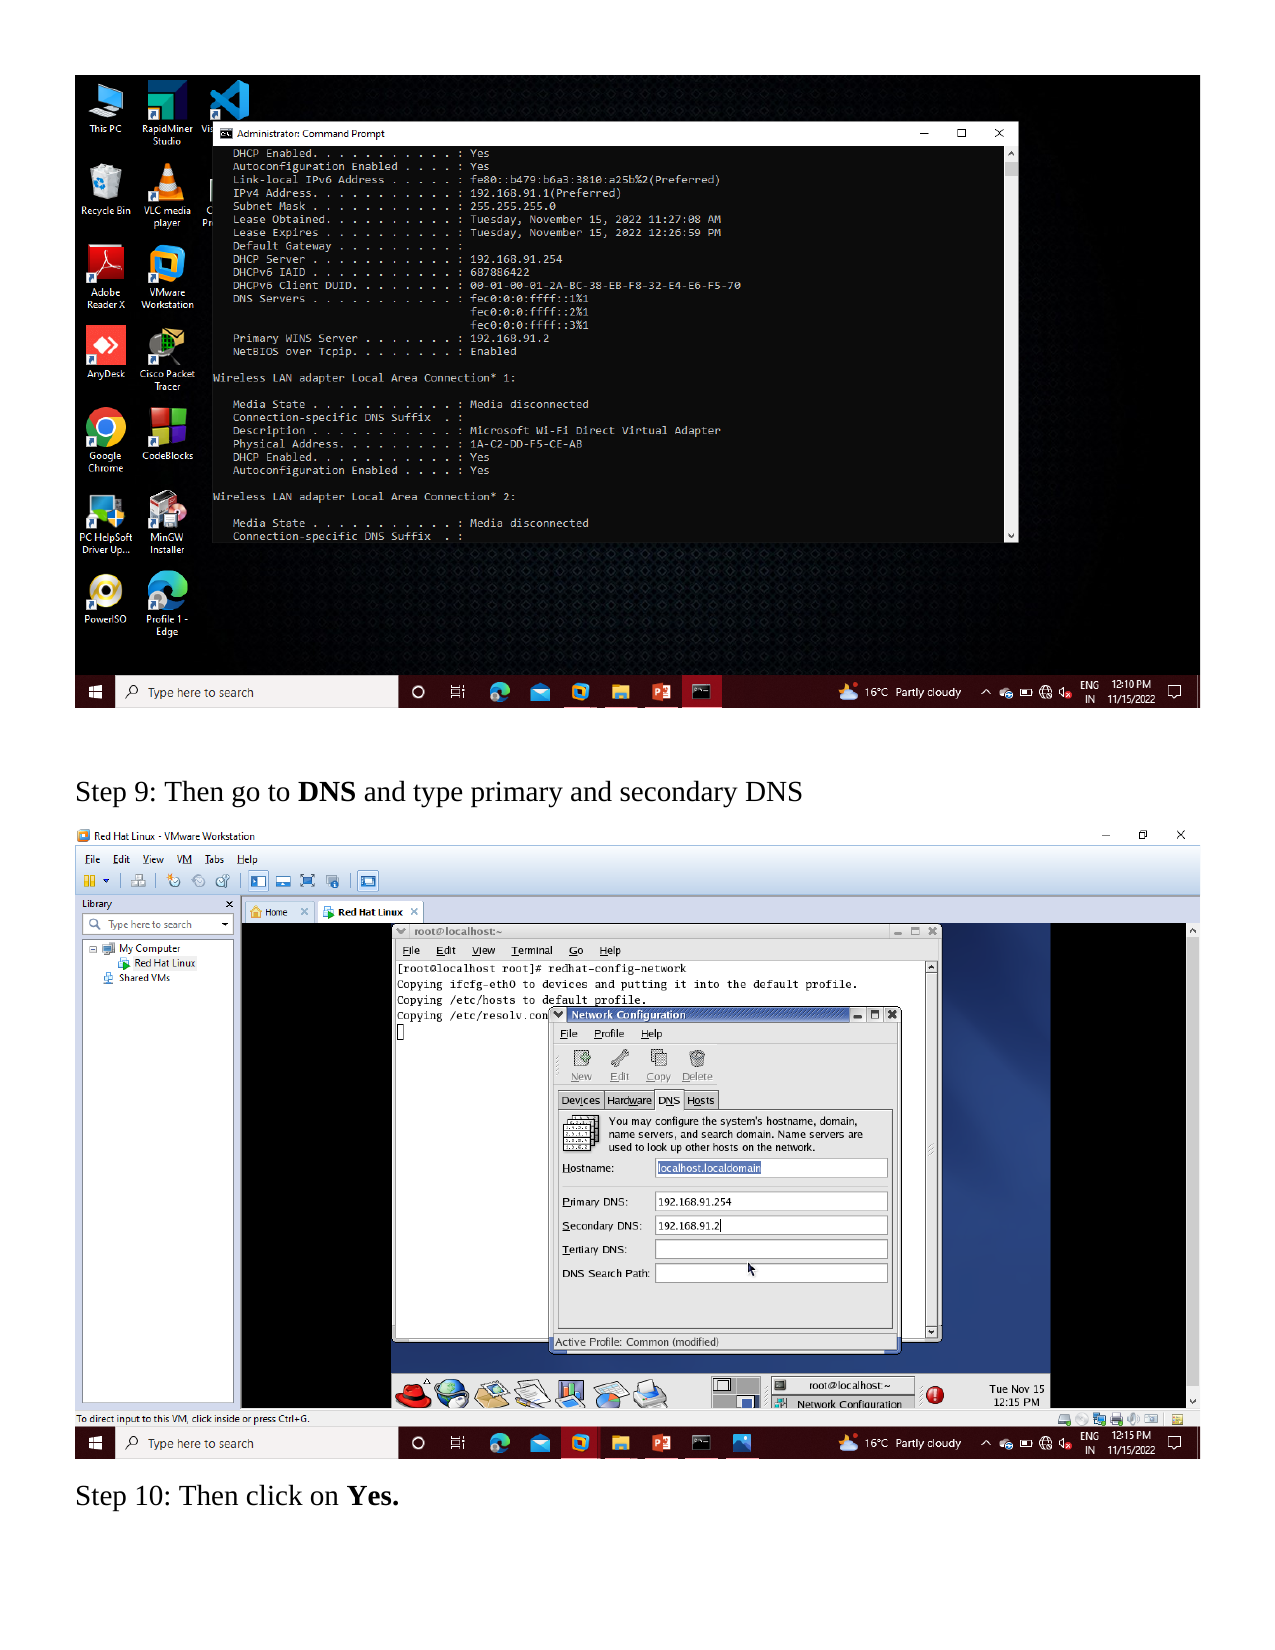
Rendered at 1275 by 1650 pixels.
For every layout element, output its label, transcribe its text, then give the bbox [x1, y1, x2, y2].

text Step 10: Then click on Yes. [75, 1478, 1200, 1511]
picture [75, 75, 1200, 708]
picture [75, 826, 1200, 1459]
text Step 9: Then go to DNS and type primary and secondary DNS [75, 774, 1200, 807]
